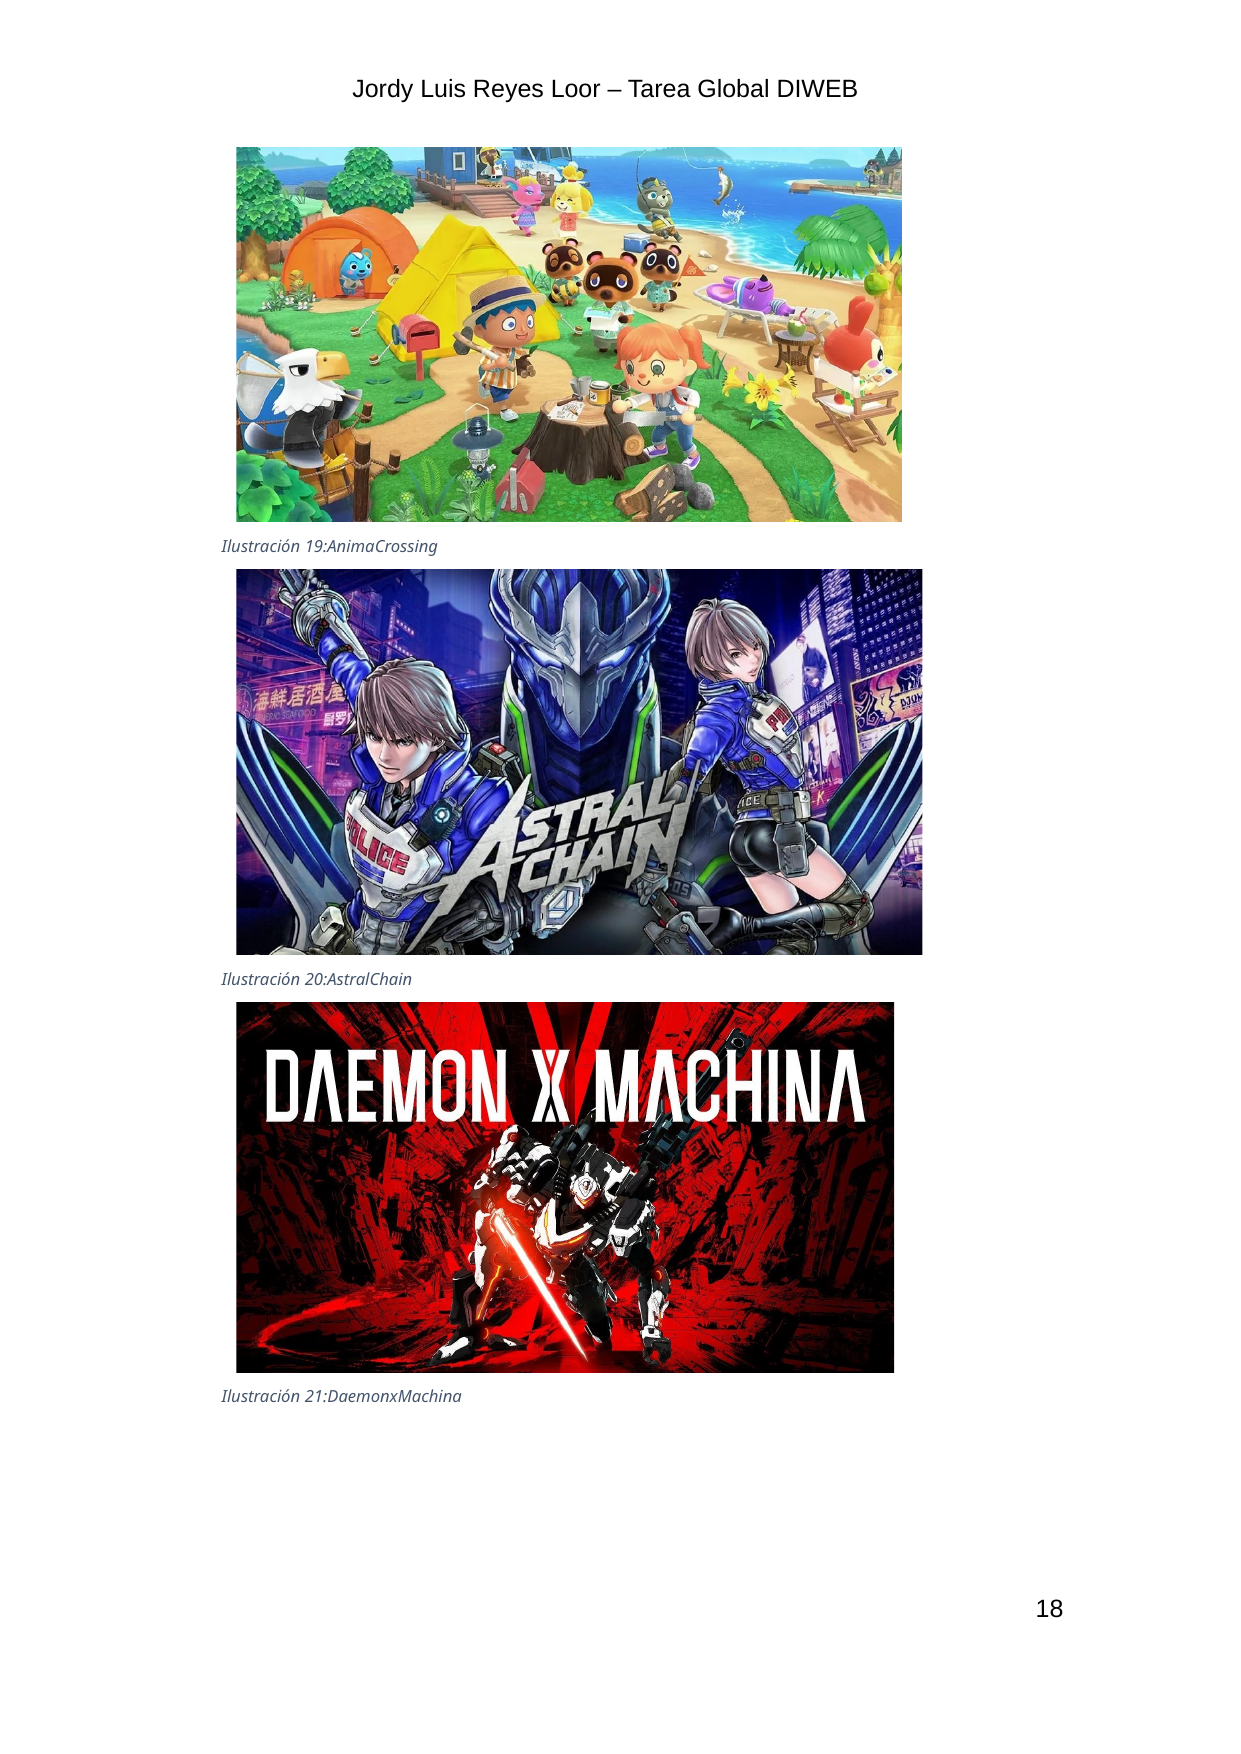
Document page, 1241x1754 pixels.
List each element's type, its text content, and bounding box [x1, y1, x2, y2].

picture [236, 569, 923, 955]
picture [236, 1002, 895, 1373]
picture [236, 147, 902, 522]
